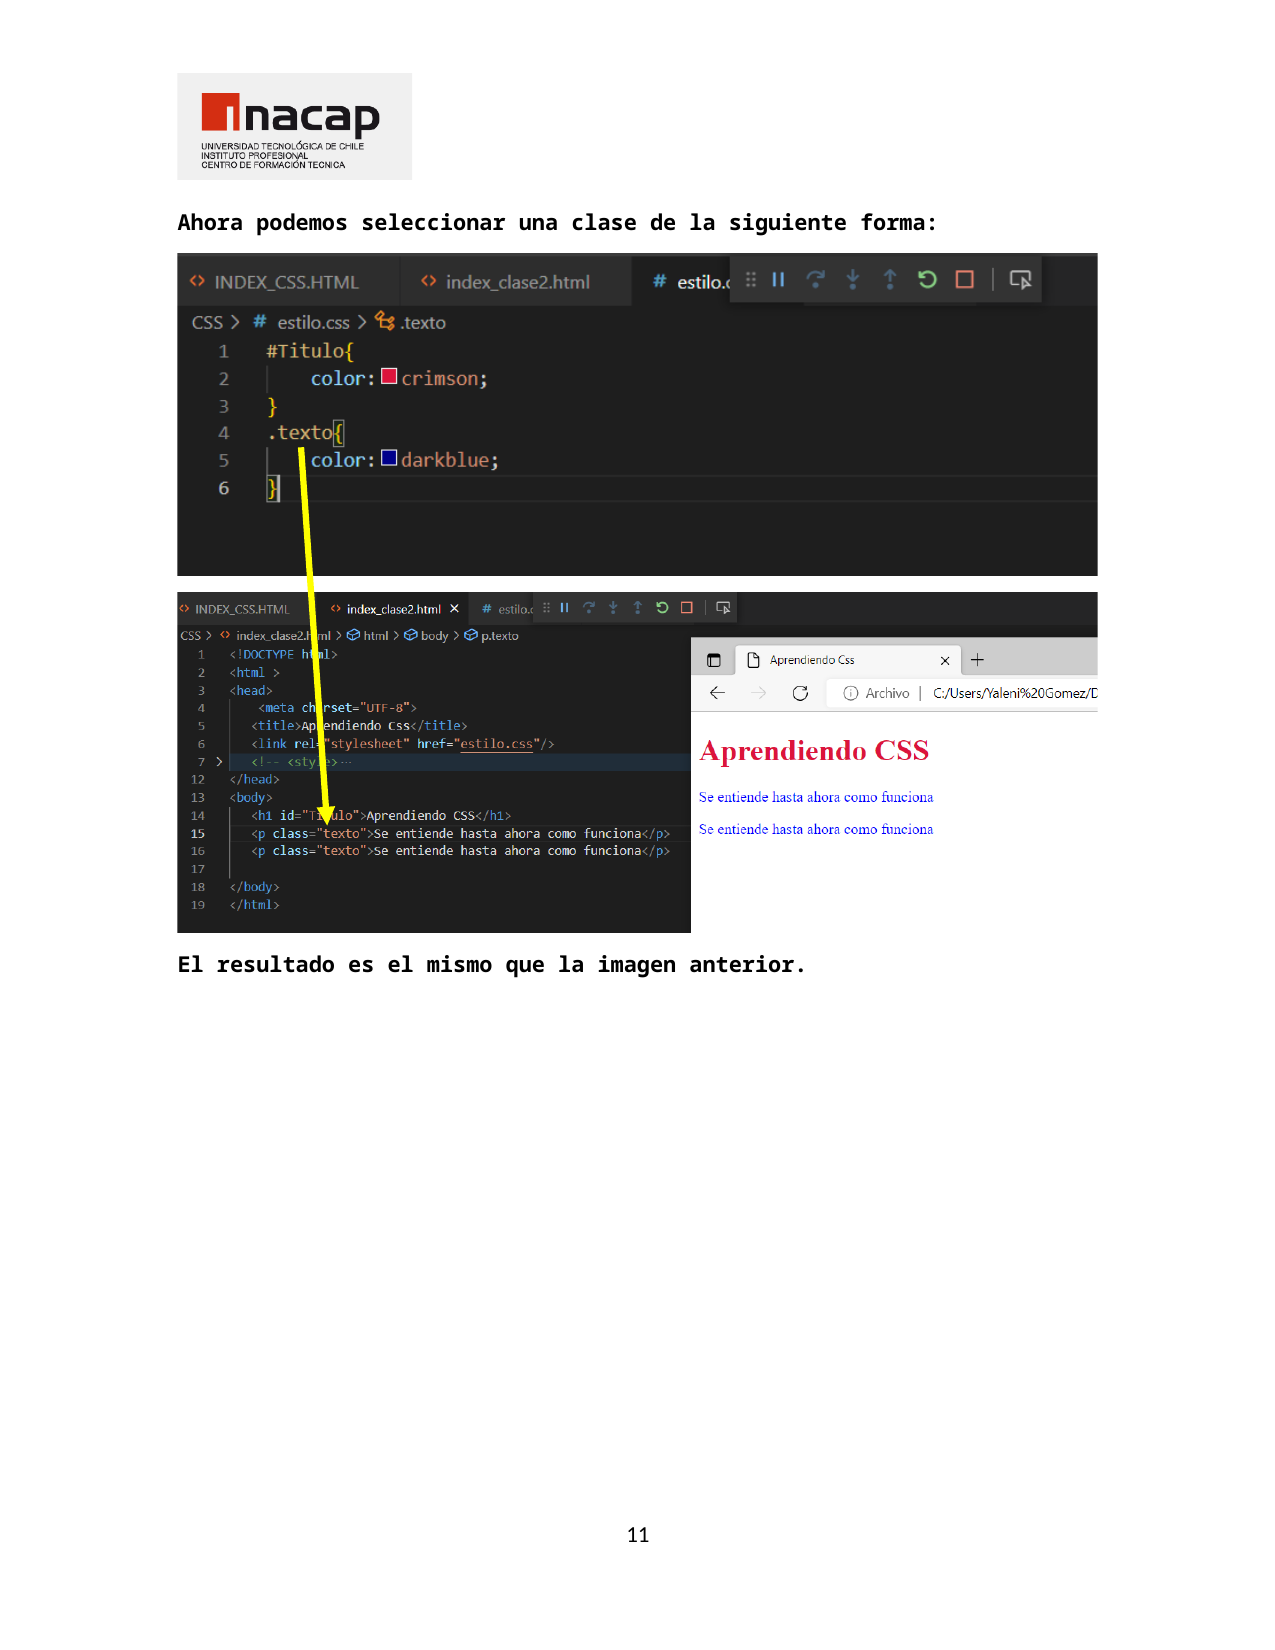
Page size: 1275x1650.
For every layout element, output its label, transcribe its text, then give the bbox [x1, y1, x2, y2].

text El resultado es el mismo que la imagen anterior. [177, 949, 1098, 979]
picture [177, 592, 1098, 933]
picture [177, 73, 413, 180]
text Ahora podemos seleccionar una clase de la siguiente forma: [177, 207, 1098, 237]
picture [177, 253, 1098, 576]
